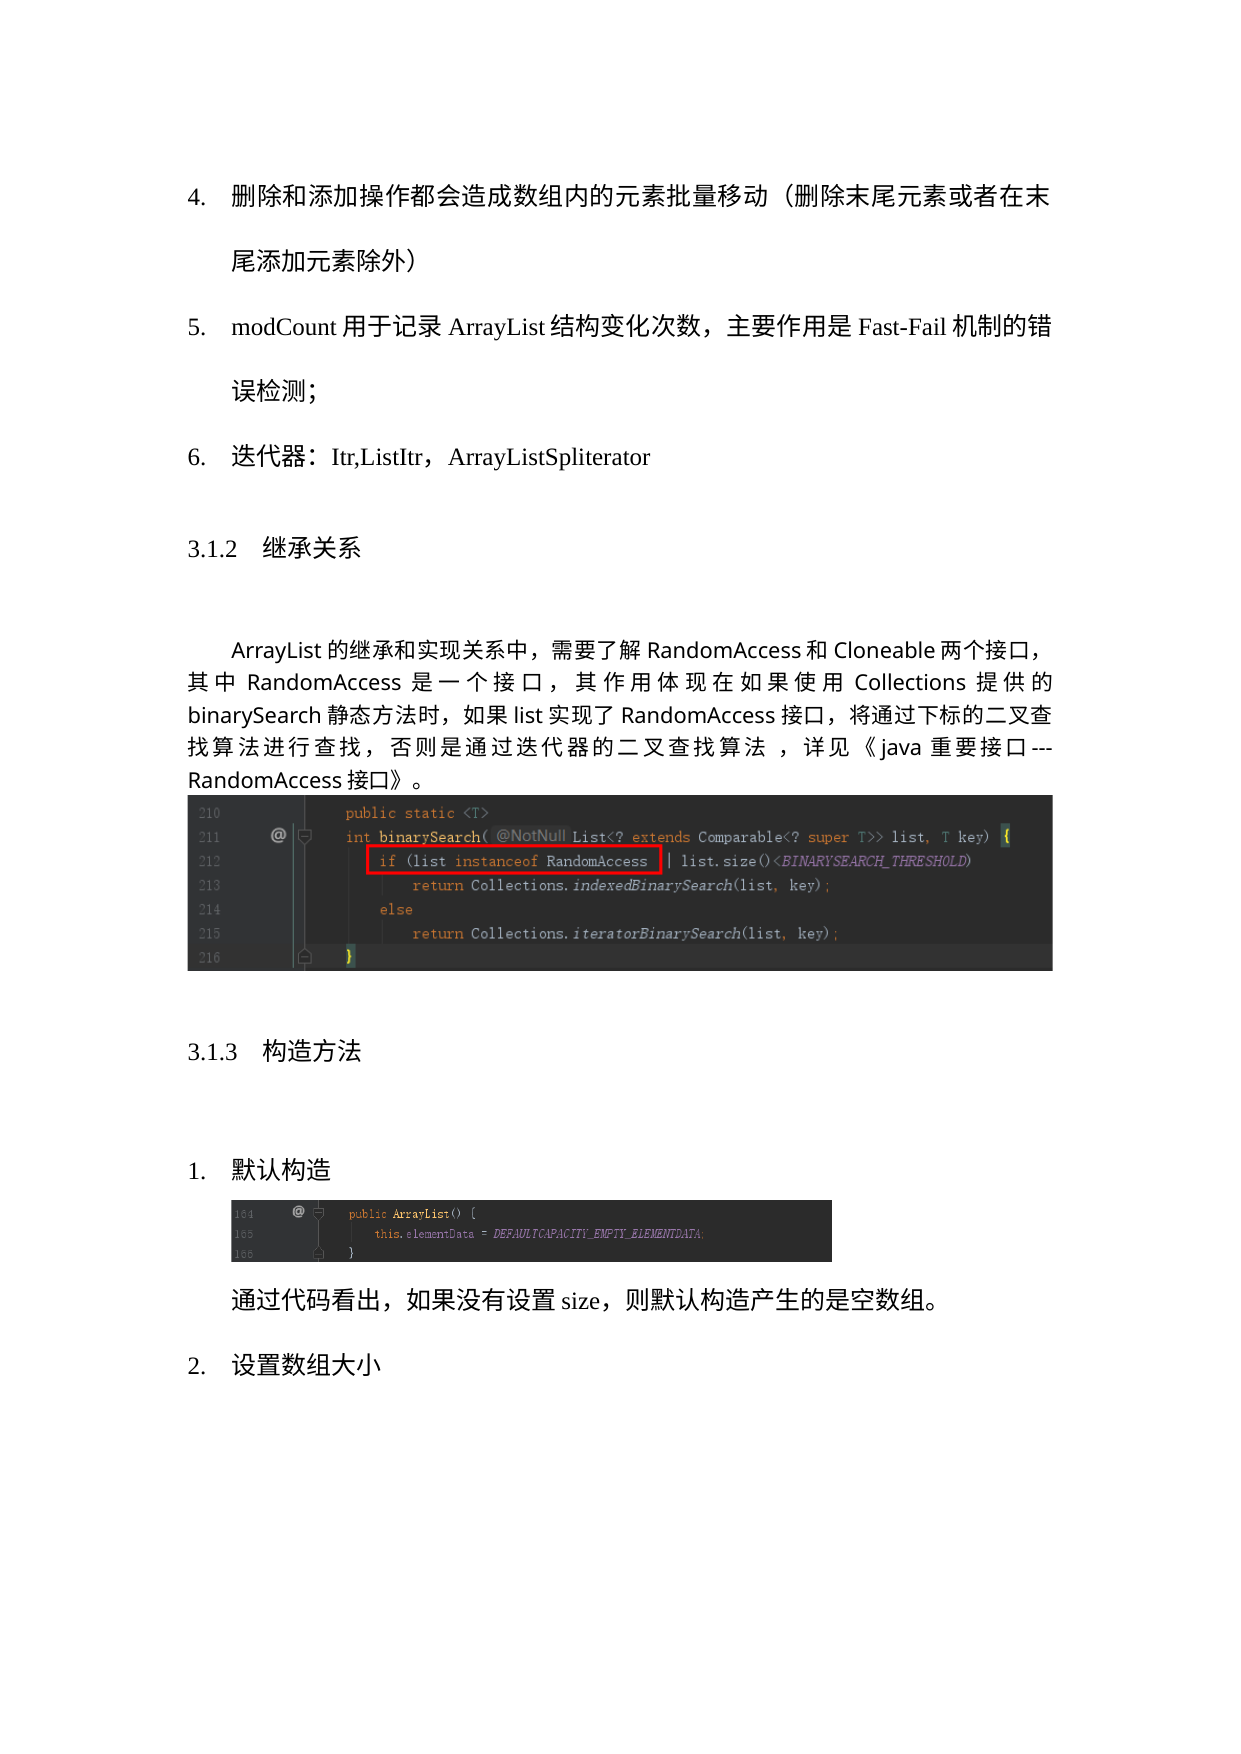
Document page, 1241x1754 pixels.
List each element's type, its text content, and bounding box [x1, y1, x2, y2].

subtitle 继承关系 [187, 514, 1053, 579]
list 迭代器：Itr,ListItr，ArrayListSpliterator [187, 422, 1053, 487]
list modCount用于记录ArrayList结构变化次数，主要作用是Fast-Fail机制的错误检测； [187, 292, 1053, 422]
list 删除和添加操作都会造成数组内的元素批量移动（删除末尾元素或者在末尾添加元素除外） [187, 162, 1053, 292]
list 默认构造 [187, 1136, 1053, 1201]
text ArrayList的继承和实现关系中，需要了解RandomAccess和Cloneable两个接口，其中RandomAccess是一个接口，其作用体现在如果使用Collections提供的binarySearch静态方法时，如果list实现了RandomAccess接口，将通过下标的二叉查找算法进行查找，否则是通过迭代器的二叉查找算法 ，详见《java重要接口---RandomAccess接口》。 [187, 633, 1053, 795]
picture [187, 795, 1053, 971]
list 设置数组大小 [187, 1331, 1053, 1396]
list 通过代码看出，如果没有设置size，则默认构造产生的是空数组。 [231, 1266, 1053, 1331]
subtitle 构造方法 [187, 1017, 1053, 1082]
picture [231, 1200, 832, 1262]
